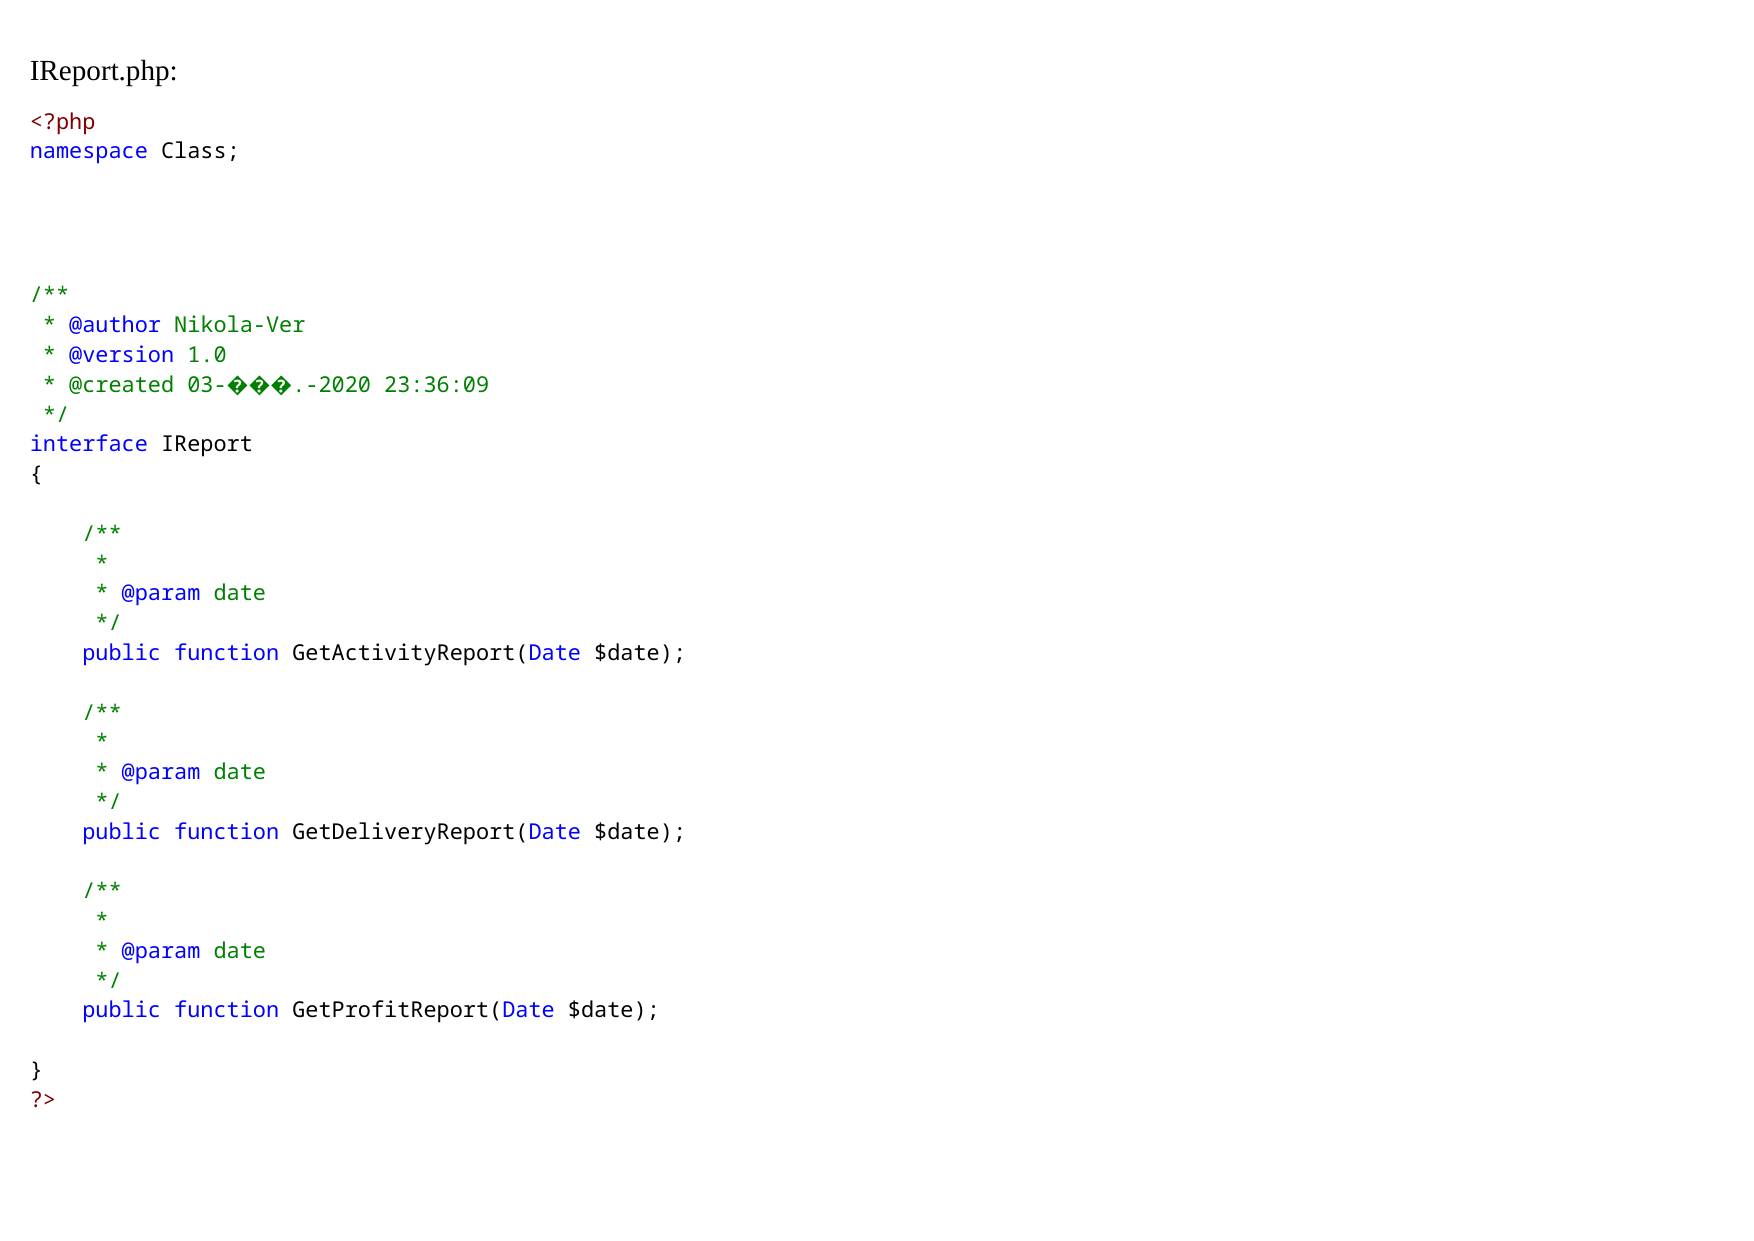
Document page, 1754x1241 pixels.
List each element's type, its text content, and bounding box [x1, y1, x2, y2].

text public function GetActivityReport(Date $date); [29, 637, 1724, 667]
text * @param date [29, 935, 1724, 965]
text public function GetProfitReport(Date $date); [29, 994, 1724, 1024]
text /** [29, 518, 1724, 548]
text /** [29, 697, 1724, 726]
text * @param date [29, 577, 1724, 607]
text public function GetDeliveryReport(Date $date); [29, 816, 1724, 846]
text * [29, 726, 1724, 756]
text } [29, 1054, 1724, 1084]
text * [29, 905, 1724, 935]
text /** [29, 279, 1724, 309]
text */ [29, 399, 1724, 428]
text { [29, 458, 1724, 488]
text * @created 03-���.-2020 23:36:09 [29, 369, 1724, 399]
text */ [29, 965, 1724, 994]
text interface IReport [29, 428, 1724, 458]
text /** [29, 875, 1724, 905]
text */ [29, 786, 1724, 816]
text * [29, 548, 1724, 577]
text * @param date [29, 756, 1724, 786]
text */ [29, 607, 1724, 637]
text * @author Nikola-Ver [29, 309, 1724, 339]
text * @version 1.0 [29, 339, 1724, 369]
text ?> [29, 1084, 1724, 1114]
text IReport.php: [29, 53, 1724, 86]
text namespace Class; [29, 135, 1724, 165]
text <?php [29, 106, 1724, 135]
